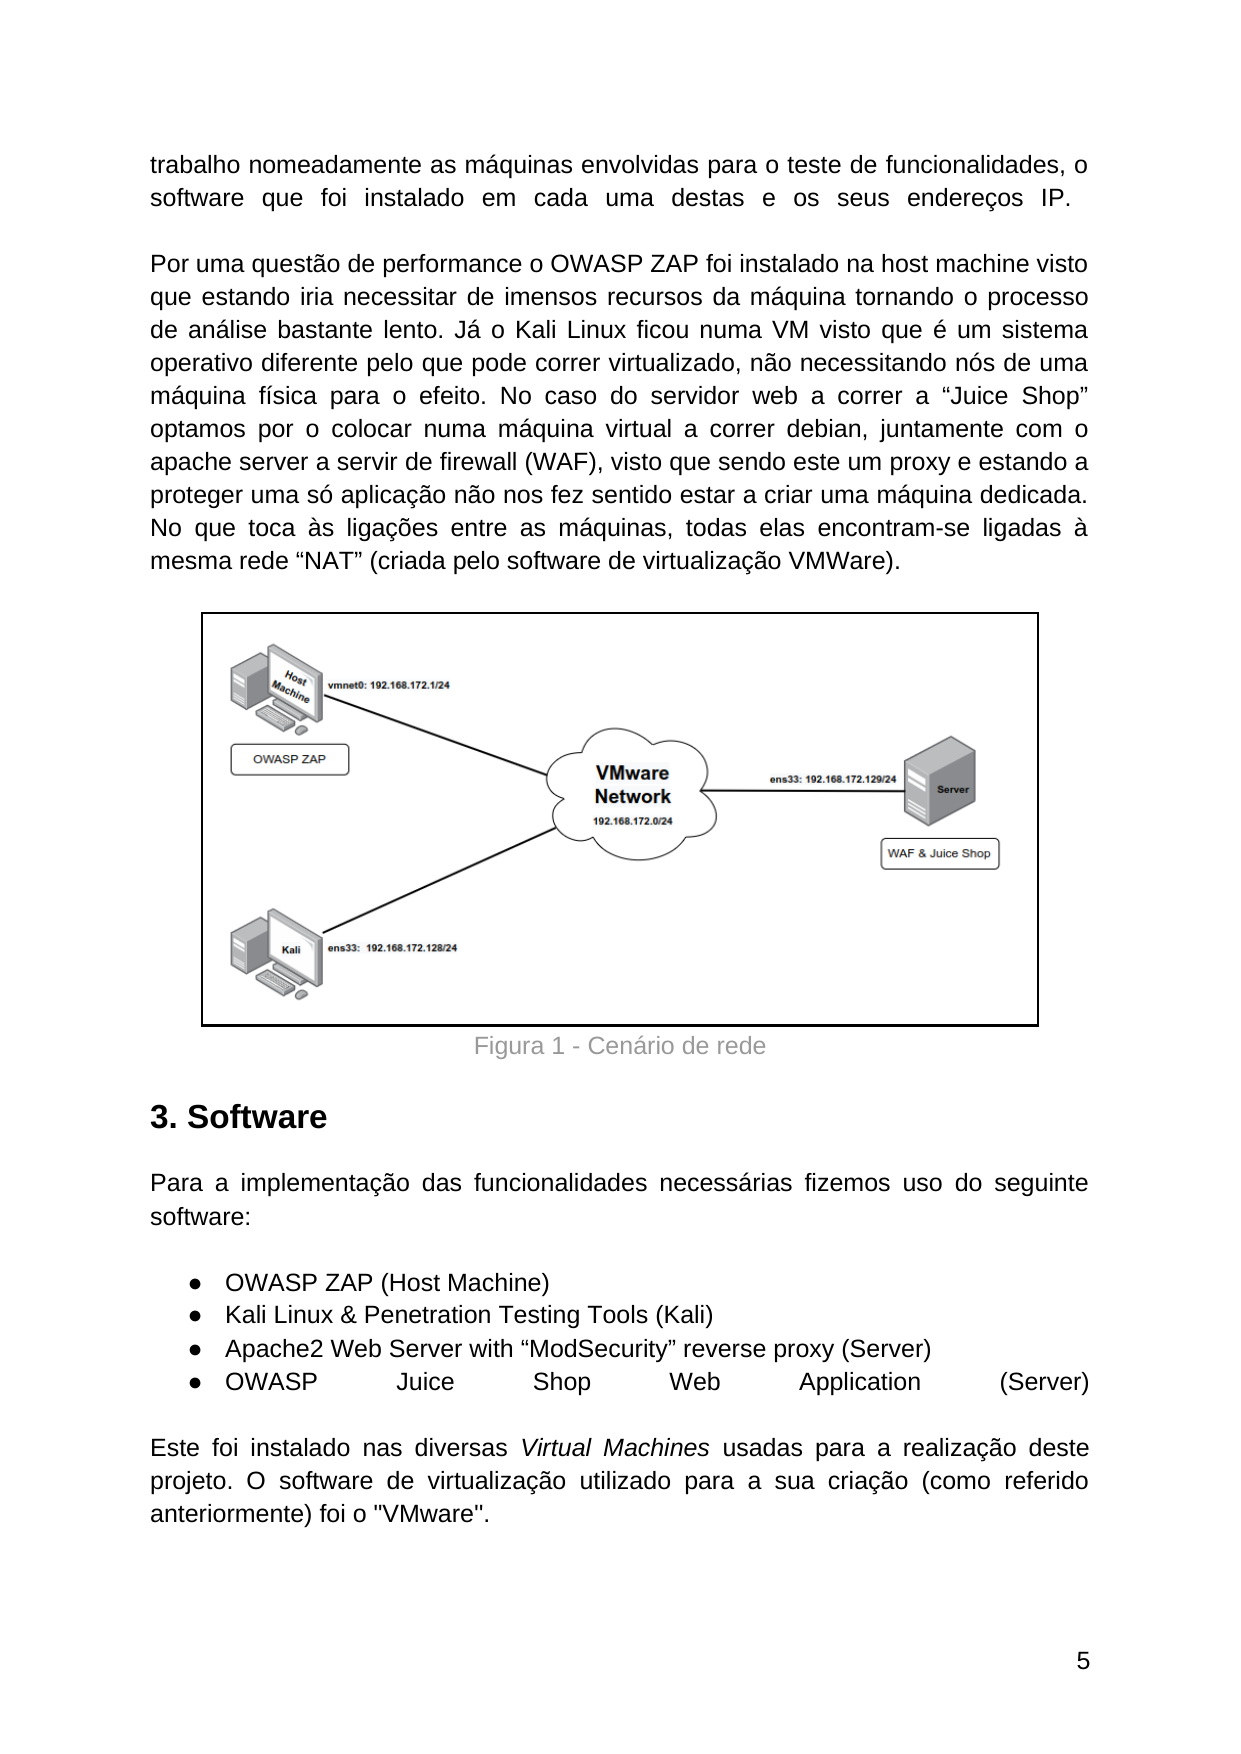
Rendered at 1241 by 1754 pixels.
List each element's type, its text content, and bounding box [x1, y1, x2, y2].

list Kali Linux & Penetration Testing Tools (Kali) [187, 1301, 1090, 1329]
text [150, 150, 1090, 575]
list OWASP ZAP (Host Machine) [187, 1267, 1090, 1296]
picture [203, 614, 1037, 1024]
list Apache2 Web Server with “ModSecurity” reverse proxy (Server) [187, 1333, 1090, 1362]
list OWASP Juice Shop Web Application (Server) [187, 1367, 1090, 1428]
text Este foi instalado nas diversas Virtual Machines usadas para a realização deste projeto. O software de virtualização utilizado para a sua criação (como referido anteriormente) foi o "VMware''. [150, 1433, 1090, 1527]
text Para a implementação das funcionalidades necessárias fizemos uso do seguinte software: [150, 1168, 1090, 1263]
subtitle 3. Software [150, 1097, 1090, 1135]
